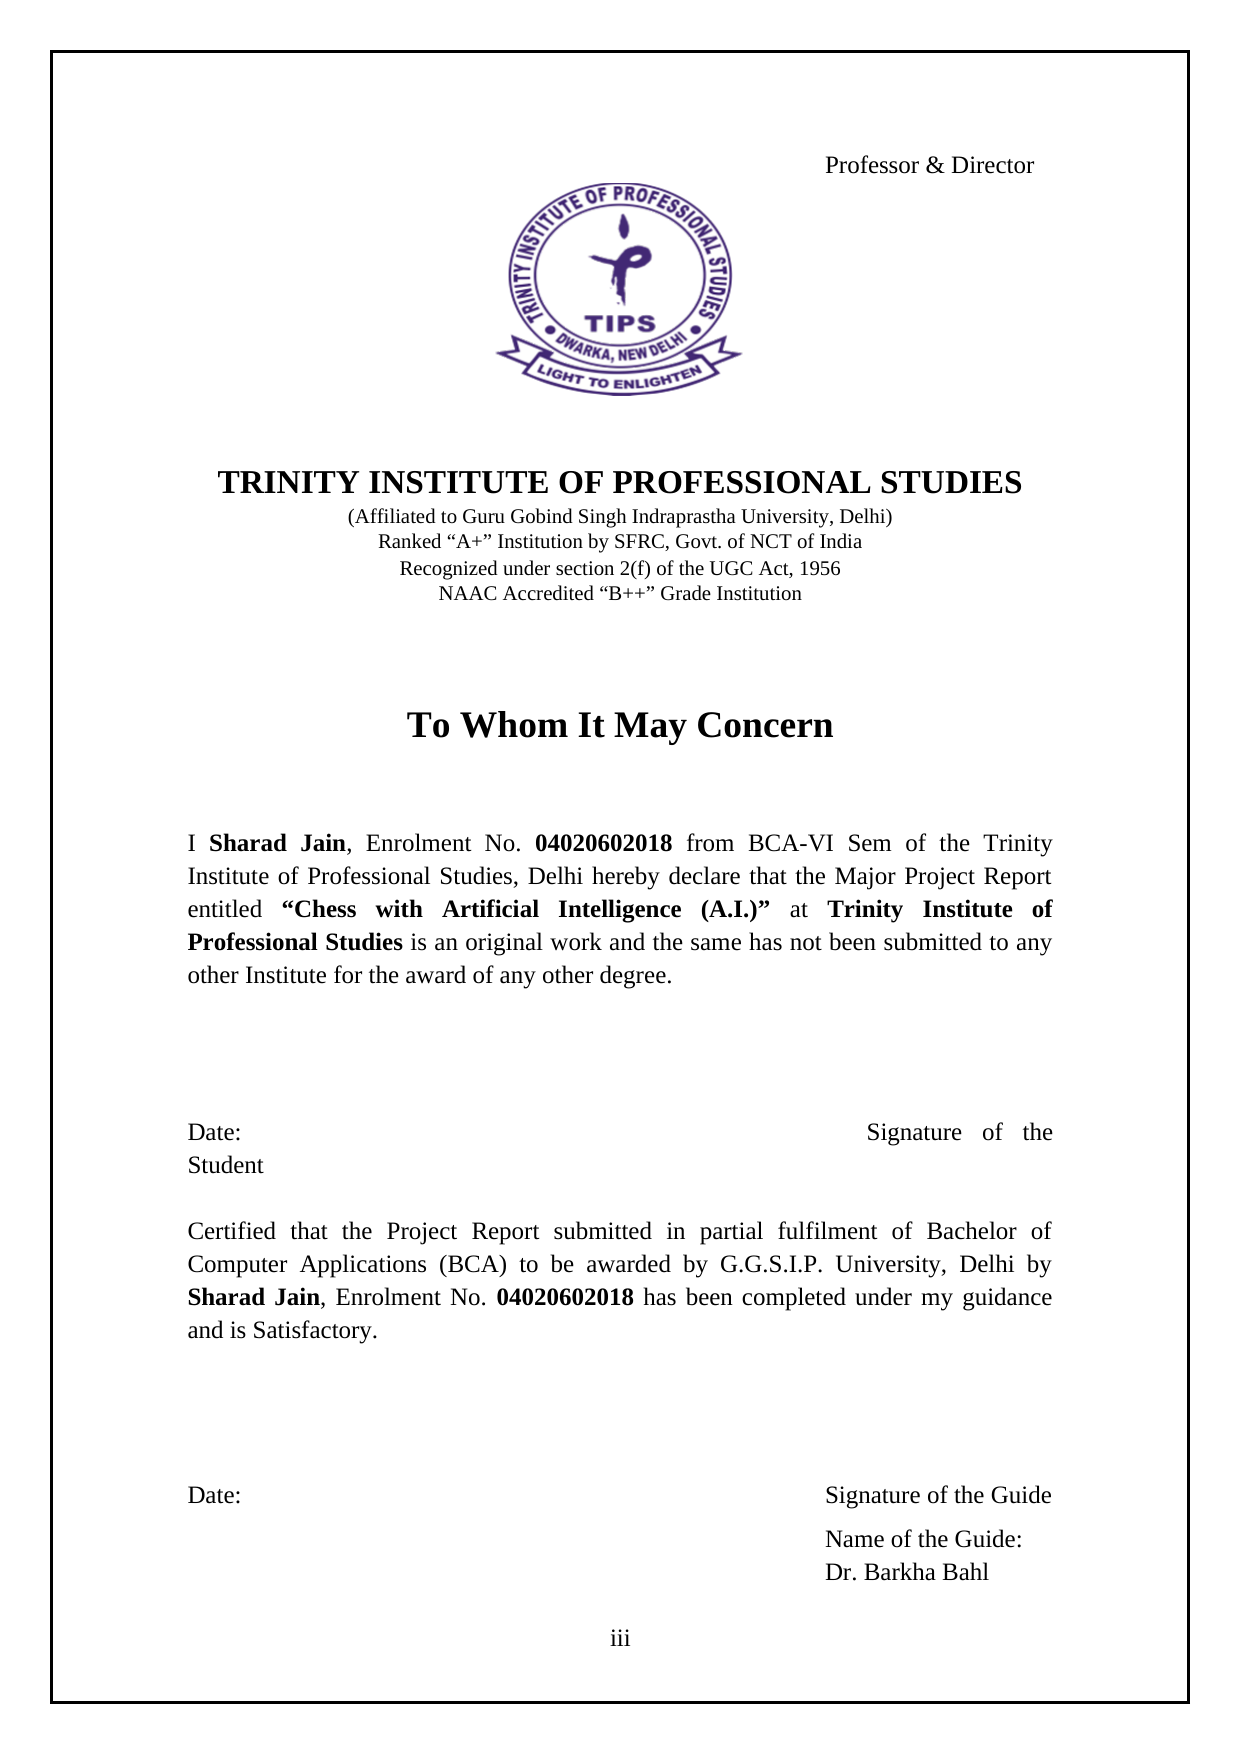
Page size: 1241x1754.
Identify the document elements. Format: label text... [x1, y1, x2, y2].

text TRINITY INSTITUTE OF PROFESSIONAL STUDIES [187, 462, 1053, 501]
text Ranked “A+” Institution by SFRC, Govt. of NCT of India [187, 529, 1053, 553]
text To Whom It May Concern [187, 703, 1053, 746]
picture [495, 183, 743, 396]
text Recognized under section 2(f) of the UGC Act, 1956 [187, 555, 1053, 579]
text NAAC Accredited “B++” Grade Institution [187, 581, 1053, 605]
text Date: Signature of the Student [187, 1117, 1053, 1179]
text Dr. Barkha Bahl [712, 1557, 1053, 1585]
text Date: Signature of the Guide [187, 1481, 1053, 1509]
text Certified that the Project Report submitted in partial fulfilment of Bachelor of Computer Applications (BCA) to be awarded by G.G.S.I.P. University, Delhi by Sharad Jain, Enrolment No. 04020602018 has been completed under my guidance and is Satisfactory. [187, 1216, 1053, 1344]
text Name of the Guide: [712, 1524, 1053, 1552]
text I Sharad Jain, Enrolment No. 04020602018 from BCA-VI Sem of the Trinity Institute of Professional Studies, Delhi hereby declare that the Major Project Report entitled “Chess with Artificial Intelligence (A.I.)” at Trinity Institute of Professional Studies is an original work and the same has not been submitted to any other Institute for the award of any other degree. [187, 828, 1053, 989]
text (Affiliated to Guru Gobind Singh Indraprastha University, Delhi) [187, 503, 1053, 528]
text Professor & Director [712, 150, 1053, 179]
